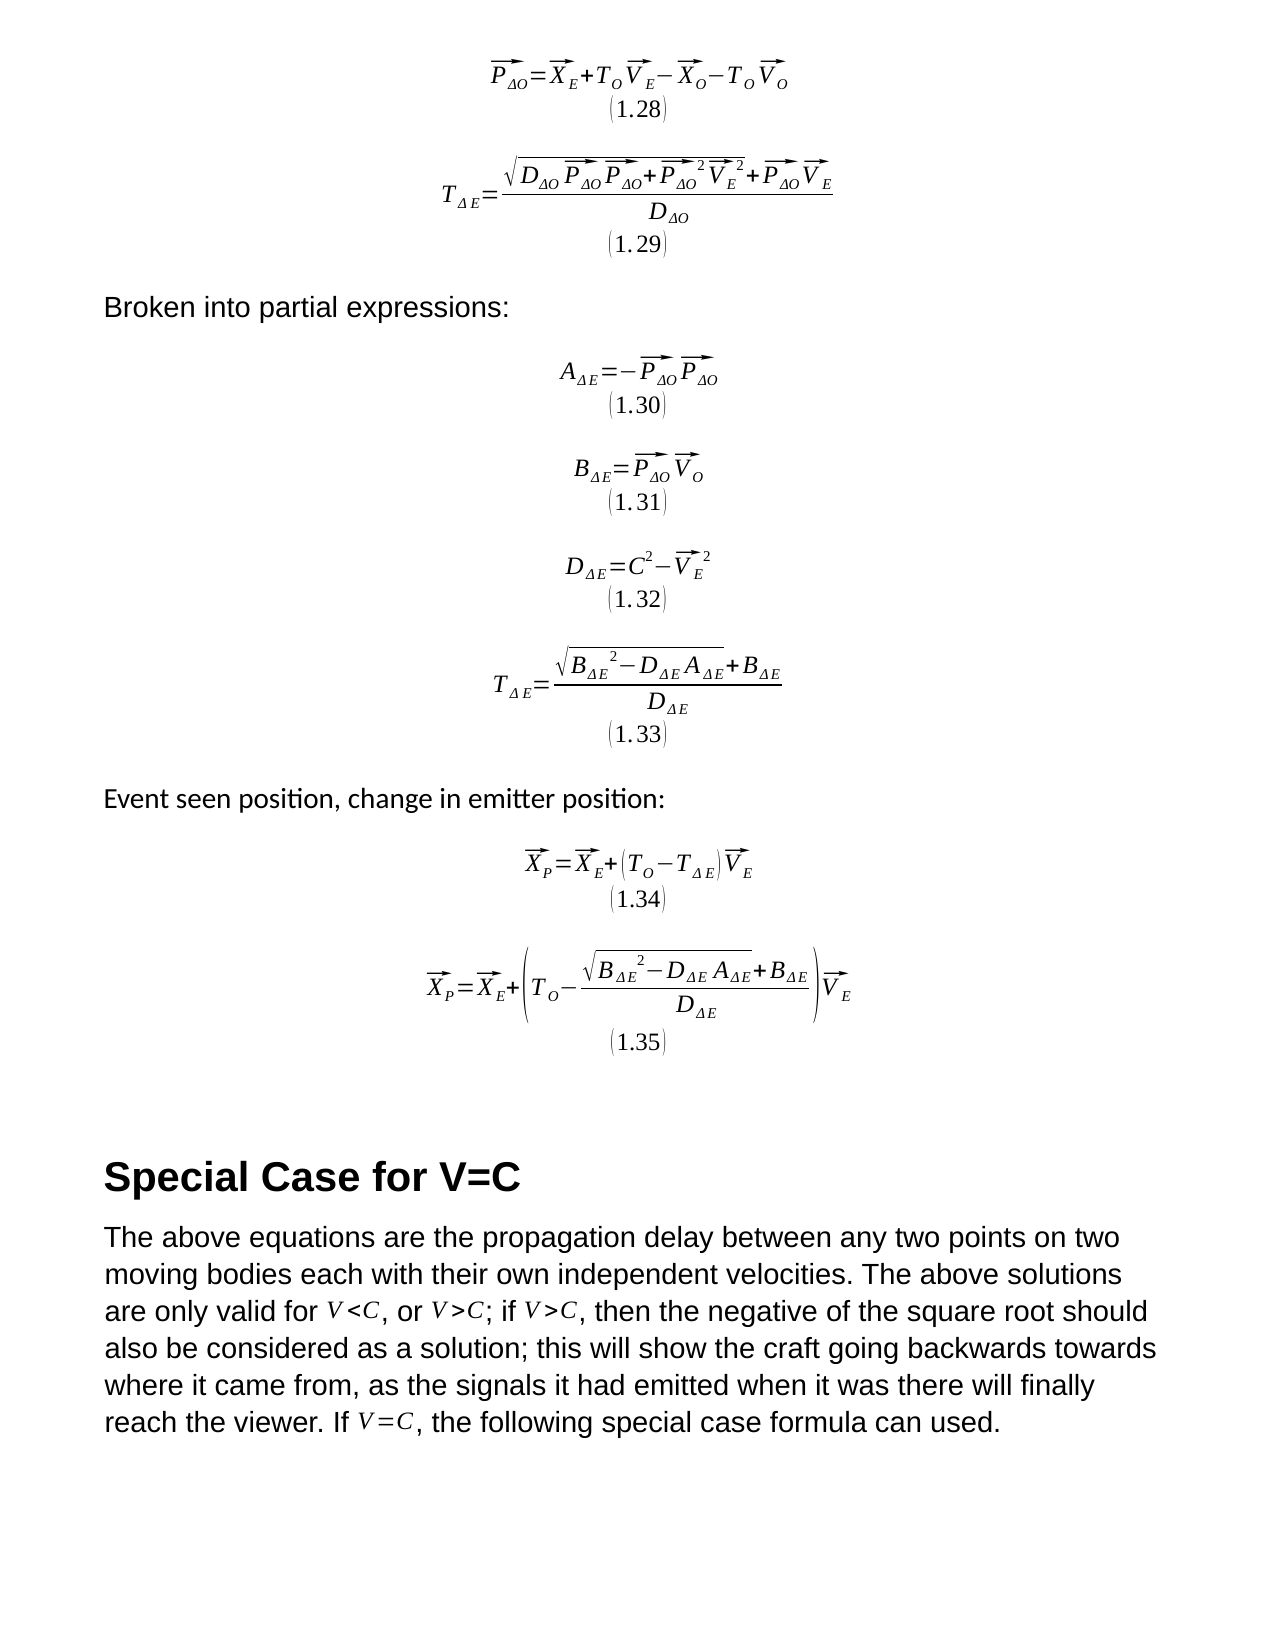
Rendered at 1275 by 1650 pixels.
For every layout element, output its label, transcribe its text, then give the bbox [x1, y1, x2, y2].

text Event seen position, change in emitter position: [103, 780, 1172, 816]
text The above equations are the propagation delay between any two points on two moving bodies each with their own independent velocities. The above solutions are only valid for , or ; if , then the negative of the square root should also be considered as a solution; this will show the craft going backwards towards where it came from, as the signals it had emitted when it was there will finally reach the viewer. If , the following special case formula can used. [103, 1220, 1172, 1438]
subtitle Special Case for V=C [103, 1152, 1172, 1200]
text Broken into partial expressions: [103, 290, 1172, 324]
